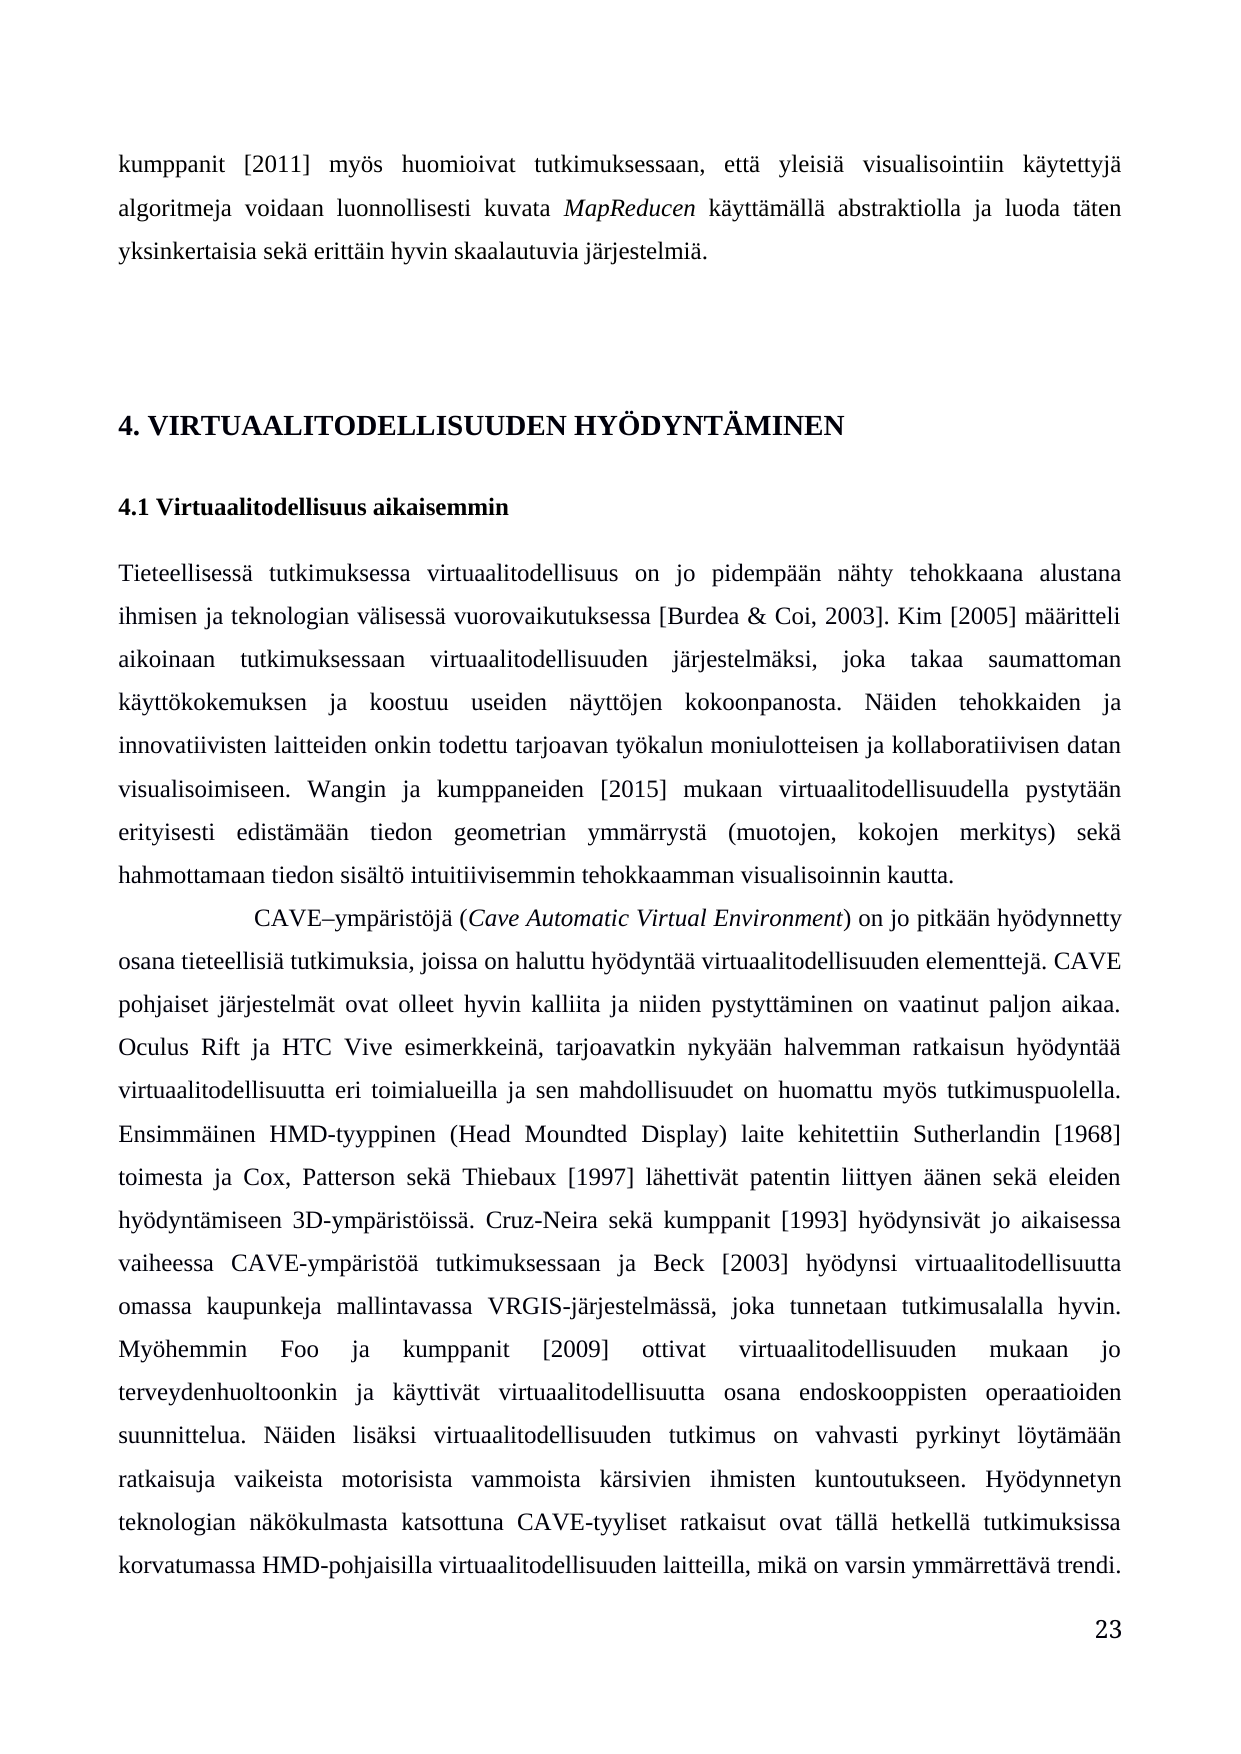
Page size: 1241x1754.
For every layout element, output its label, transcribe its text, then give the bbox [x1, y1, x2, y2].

text 4.1 Virtuaalitodellisuus aikaisemmin [118, 483, 1122, 521]
text 4. VIRTUAALITODELLISUUDEN HYÖDYNTÄMINEN [118, 404, 1122, 441]
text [118, 903, 1122, 1579]
text Tieteellisessä tutkimuksessa virtuaalitodellisuus on jo pidempään nähty tehokkaana alustana ihmisen ja teknologian välisessä vuorovaikutuksessa [Burdea & Coi, 2003]. Kim [2005] määritteli aikoinaan tutkimuksessaan virtuaalitodellisuuden järjestelmäksi, joka takaa saumattoman käyttökokemuksen ja koostuu useiden näyttöjen kokoonpanosta. Näiden tehokkaiden ja innovatiivisten laitteiden onkin todettu tarjoavan työkalun moniulotteisen ja kollaboratiivisen datan visualisoimiseen. Wangin ja kumppaneiden [2015] mukaan virtuaalitodellisuudella pystytään erityisesti edistämään tiedon geometrian ymmärrystä (muotojen, kokojen merkitys) sekä hahmottamaan tiedon sisältö intuitiivisemmin tehokkaamman visualisoinnin kautta. [118, 558, 1122, 889]
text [118, 149, 1122, 264]
